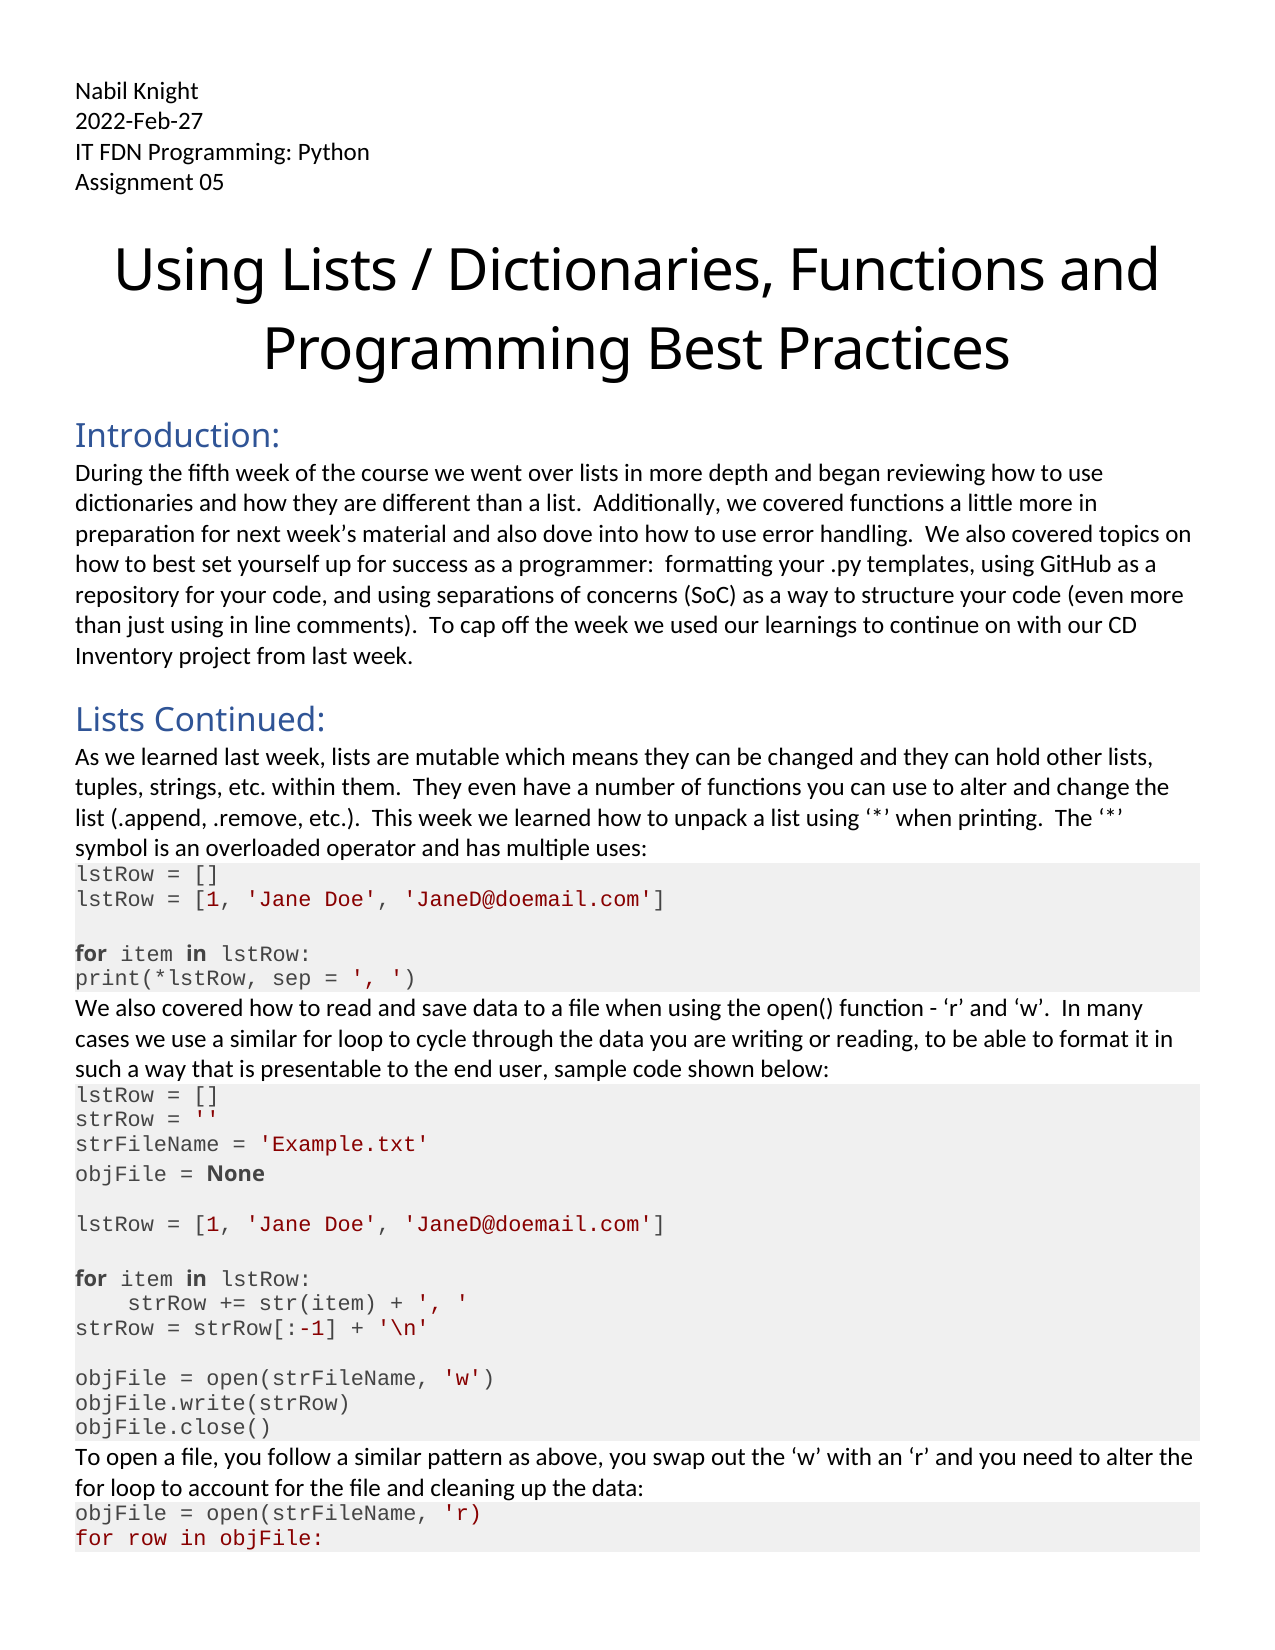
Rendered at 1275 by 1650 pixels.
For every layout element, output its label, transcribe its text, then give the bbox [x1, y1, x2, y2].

text lstRow = [1, 'Jane Doe', 'JaneD@doemail.com'] [75, 888, 1200, 913]
text During the fifth week of the course we went over lists in more depth and began reviewing how to use dictionaries and how they are different than a list. Additionally, we covered functions a little more in preparation for next week’s material and also dove into how to use error handling. We also covered topics on how to best set yourself up for success as a programmer: formatting your .py templates, using GitHub as a repository for your code, and using separations of concerns (SoC) as a way to structure your code (even more than just using in line comments). To cap off the week we used our learnings to continue on with our CD Inventory project from last week. [75, 457, 1200, 671]
text As we learned last week, lists are mutable which means they can be changed and they can hold other lists, tuples, strings, etc. within them. They even have a number of functions you can use to alter and change the list (.append, .remove, etc.). This week we learned how to unpack a list using ‘*’ when printing. The ‘*’ symbol is an overloaded operator and has multiple uses: [75, 741, 1200, 863]
text lstRow = [] [75, 1084, 1200, 1109]
text strRow = '' [75, 1109, 1200, 1133]
text To open a file, you follow a similar pattern as above, you swap out the ‘w’ with an ‘r’ and you need to alter the for loop to account for the file and cleaning up the data: [75, 1441, 1200, 1502]
text strFileName = 'Example.txt' [75, 1133, 1200, 1158]
text IT FDN Programming: Python [75, 136, 1200, 167]
title Using Lists / Dictionaries, Functions and Programming Best Practices [75, 228, 1200, 387]
text strRow = strRow[:-1] + '\n' [75, 1317, 1200, 1342]
text Nabil Knight [75, 75, 1200, 106]
text strRow += str(item) + ', ' [75, 1293, 1200, 1317]
text for item in lstRow: [75, 1263, 1200, 1293]
text lstRow = [] [75, 863, 1200, 888]
subtitle Introduction: [75, 412, 1200, 457]
text print(*lstRow, sep = ', ') [75, 967, 1200, 992]
text for row in objFile: [75, 1527, 1200, 1552]
text Assignment 05 [75, 167, 1200, 197]
text objFile = None [75, 1158, 1200, 1188]
text lstRow = [1, 'Jane Doe', 'JaneD@doemail.com'] [75, 1213, 1200, 1238]
text We also covered how to read and save data to a file when using the open() function - ‘r’ and ‘w’. In many cases we use a similar for loop to cycle through the data you are writing or reading, to be able to format it in such a way that is presentable to the end user, sample code shown below: [75, 992, 1200, 1084]
text for item in lstRow: [75, 937, 1200, 967]
text 2022-Feb-27 [75, 106, 1200, 136]
text objFile.close() [75, 1417, 1200, 1441]
text objFile = open(strFileName, 'w') [75, 1367, 1200, 1392]
subtitle Lists Continued: [75, 696, 1200, 741]
text objFile.write(strRow) [75, 1392, 1200, 1417]
text objFile = open(strFileName, 'r) [75, 1502, 1200, 1527]
